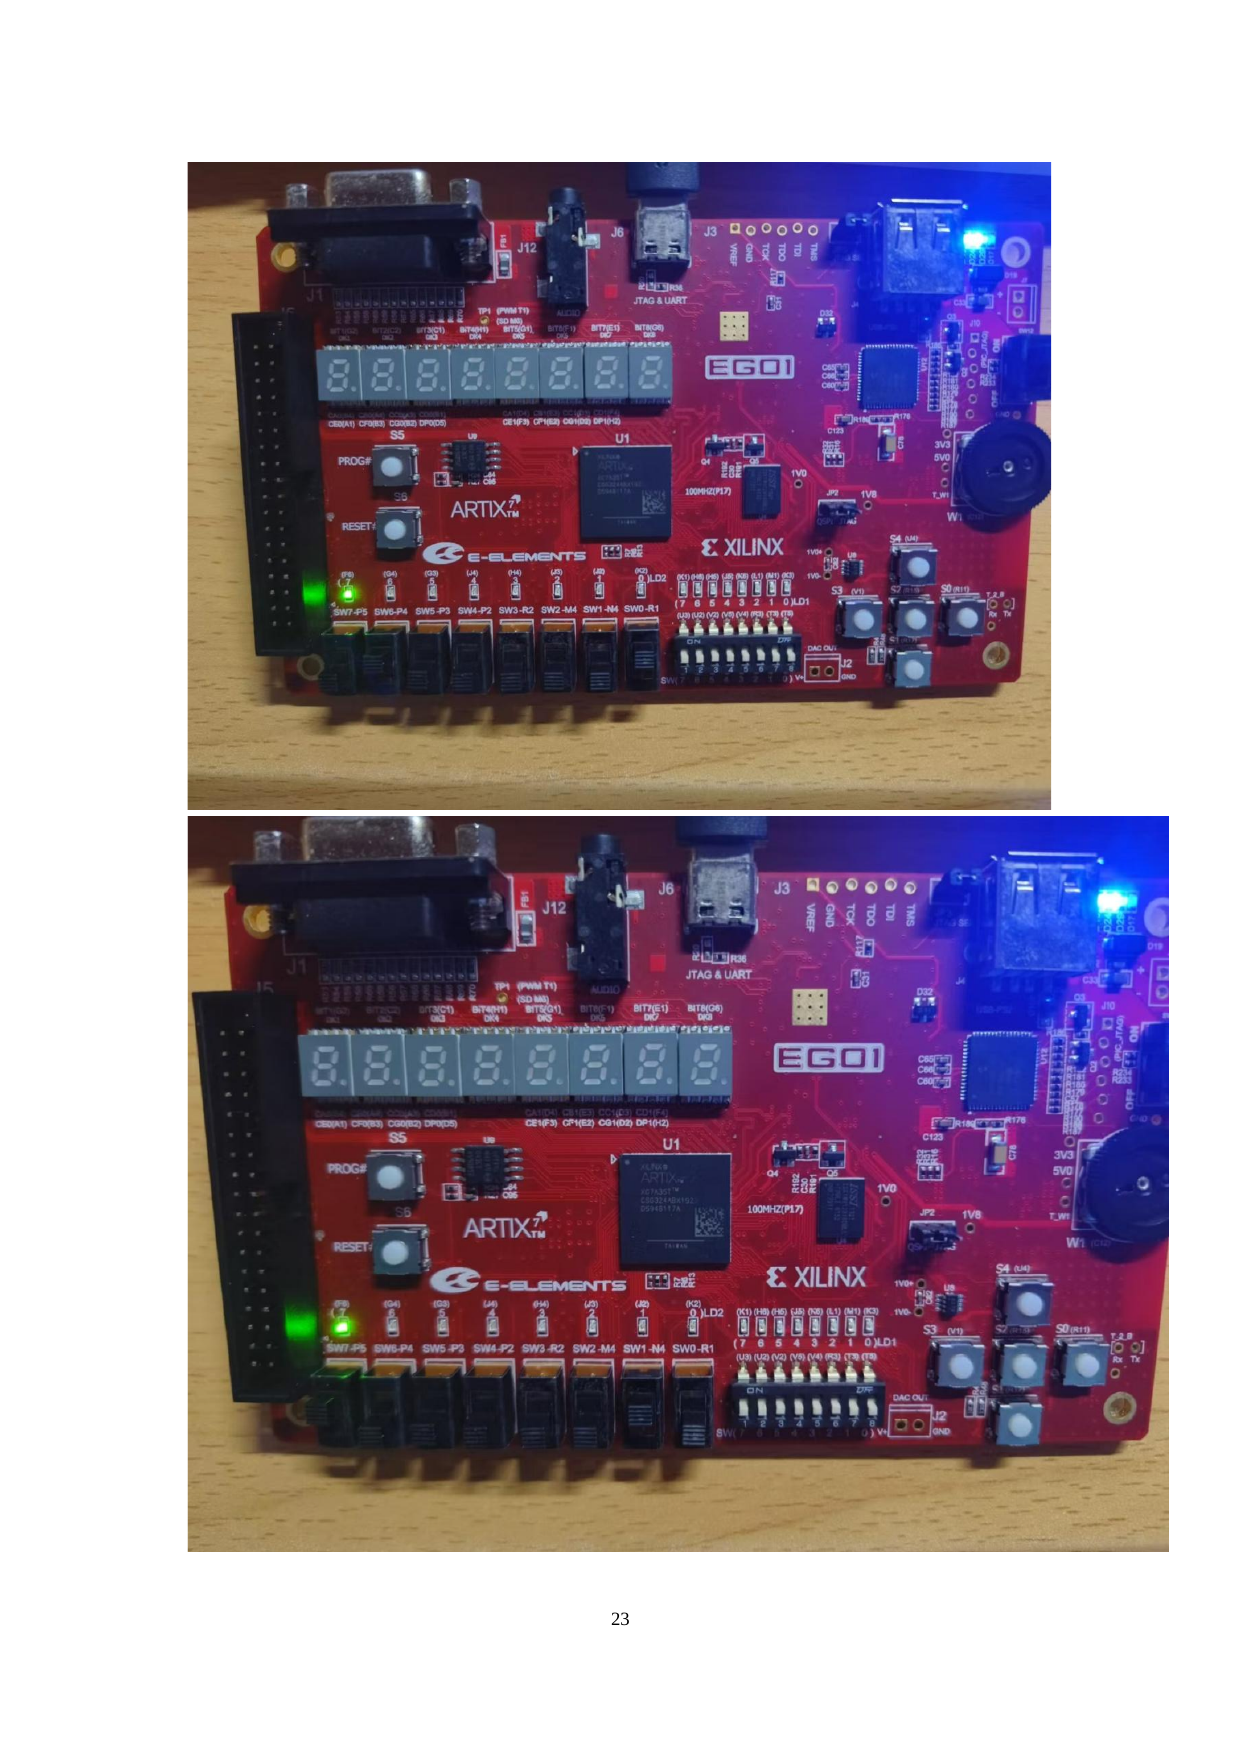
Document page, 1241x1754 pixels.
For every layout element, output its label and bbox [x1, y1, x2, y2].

picture [189, 816, 1169, 1552]
picture [187, 162, 1052, 810]
